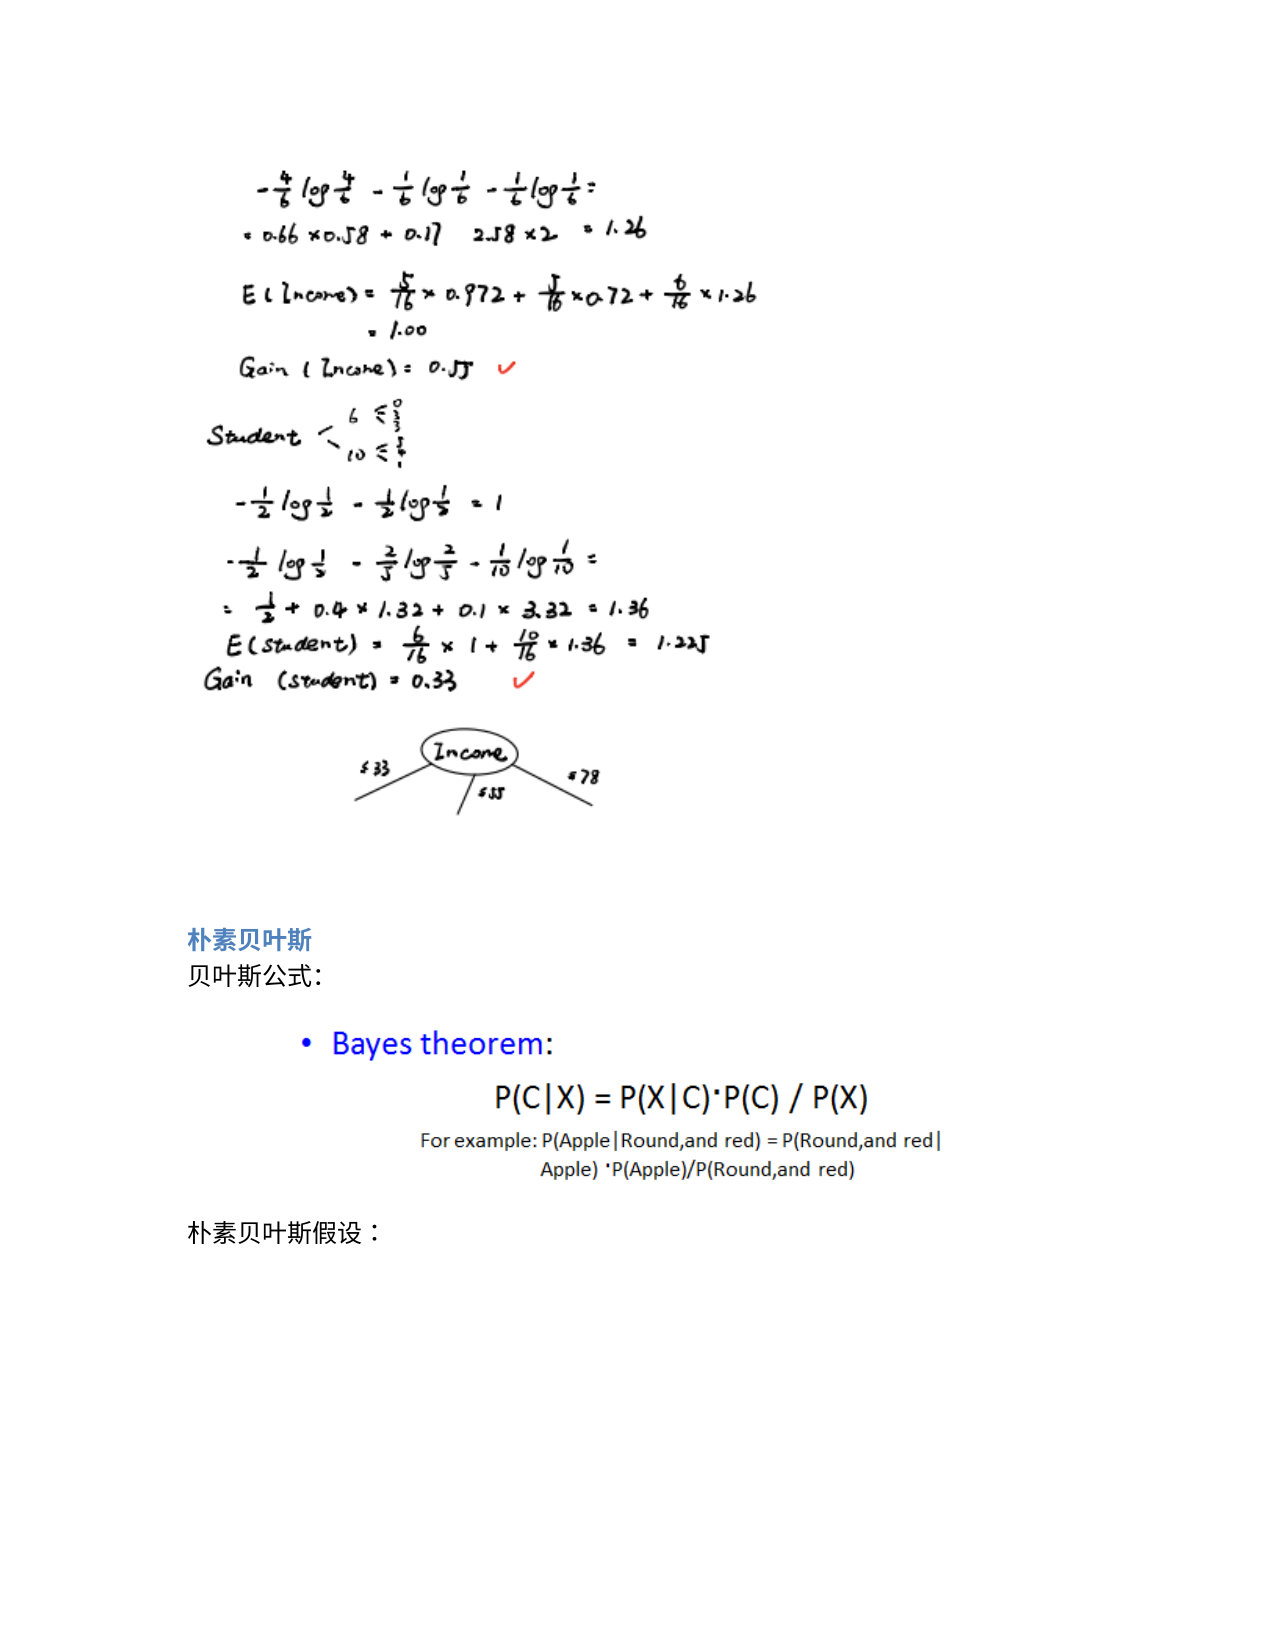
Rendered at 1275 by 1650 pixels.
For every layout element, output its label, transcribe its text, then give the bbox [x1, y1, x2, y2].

subtitle 朴素贝叶斯 [187, 920, 1087, 957]
picture [187, 150, 774, 850]
text 贝叶斯公式： [187, 957, 1087, 993]
text 朴素贝叶斯假设： [187, 1216, 1087, 1250]
picture [275, 1013, 1001, 1195]
